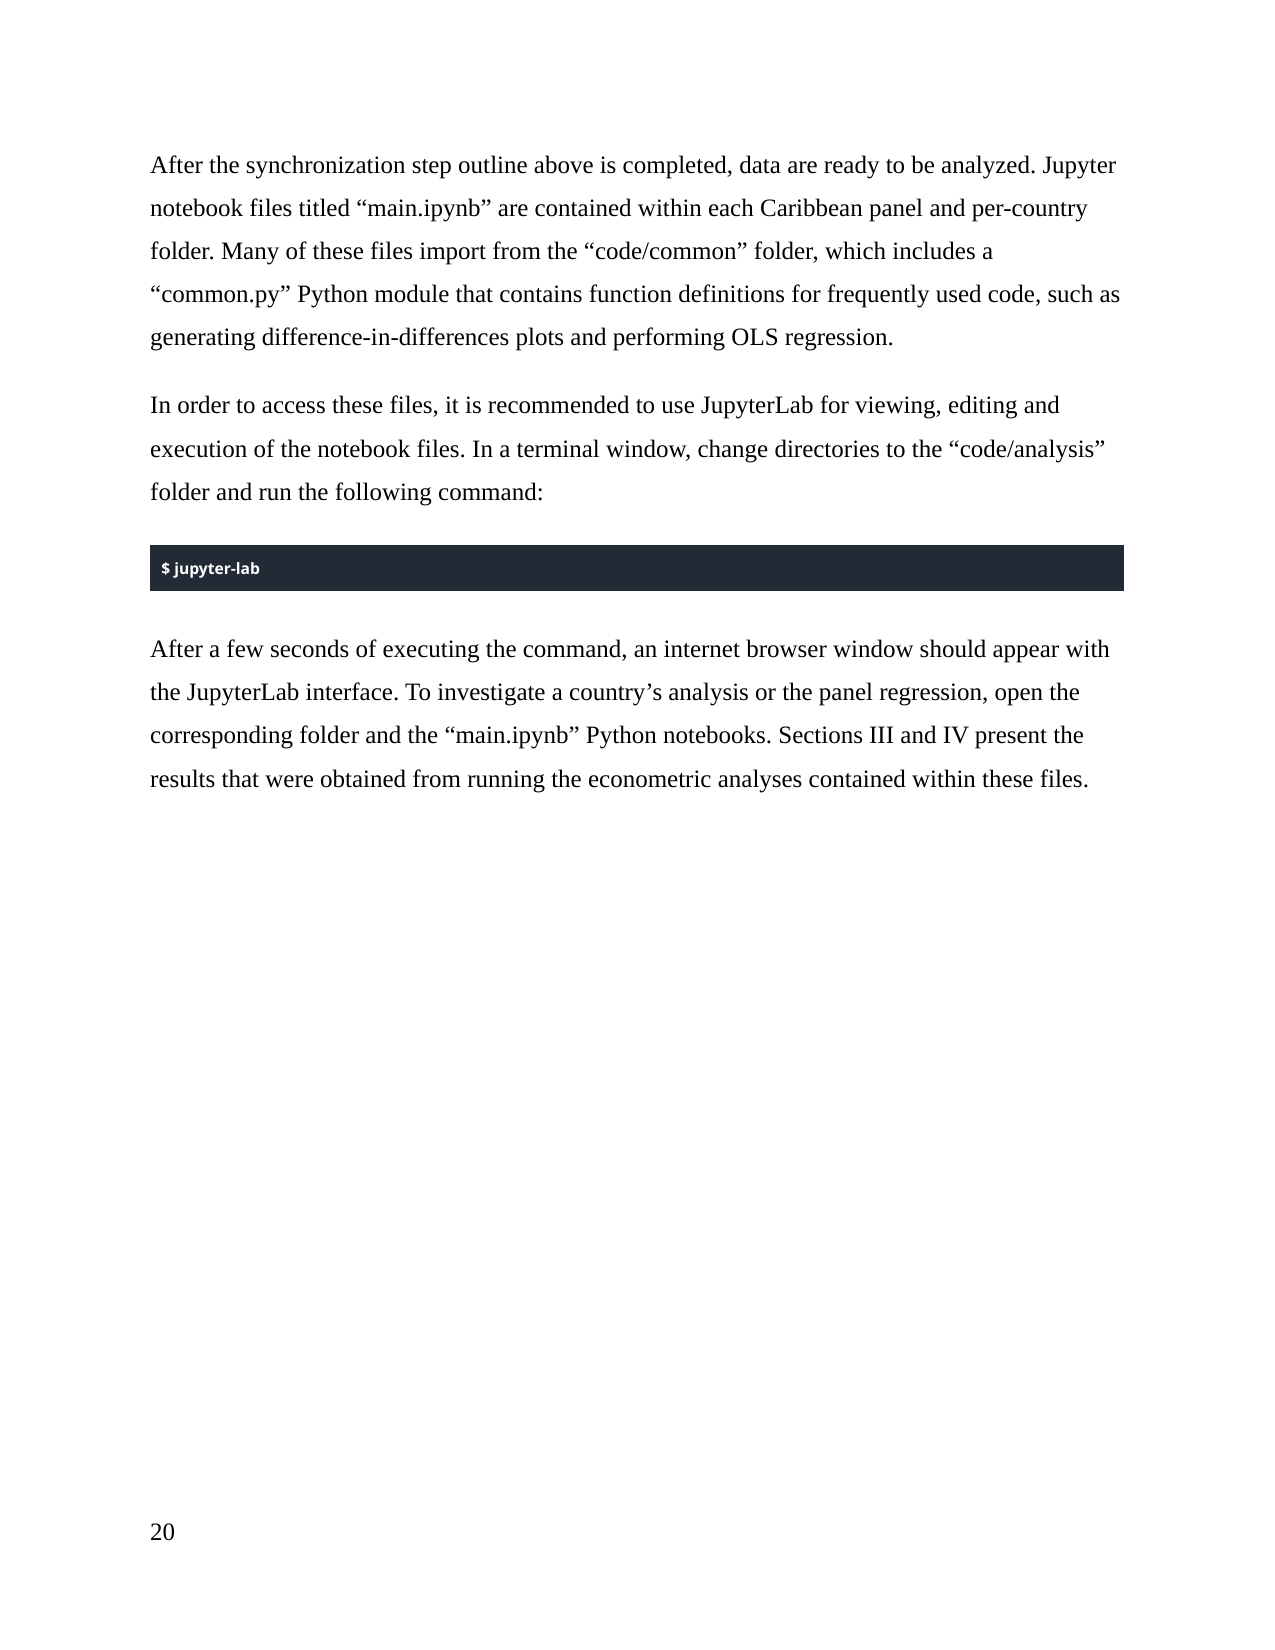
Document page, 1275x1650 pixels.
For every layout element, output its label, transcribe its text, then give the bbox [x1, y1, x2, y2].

text After the synchronization step outline above is completed, data are ready to be analyzed. Jupyter notebook files titled “main.ipynb” are contained within each Caribbean panel and per-country folder. Many of these files import from the “code/common” folder, which includes a “common.py” Python module that contains function definitions for frequently used code, such as generating difference-in-differences plots and performing OLS regression. [150, 150, 1125, 351]
text In order to access these files, it is recommended to use JupyterLab for viewing, editing and execution of the notebook files. In a terminal window, change directories to the “code/analysis” folder and run the following command: [150, 391, 1125, 506]
table_header $ jupyter-lab [150, 545, 1124, 591]
text After a few seconds of executing the command, an internet browser window should appear with the JupyterLab interface. To investigate a country’s analysis or the panel regression, open the corresponding folder and the “main.ipynb” Python notebooks. Sections III and IV present the results that were obtained from running the econometric analyses contained within these files. [150, 634, 1125, 792]
